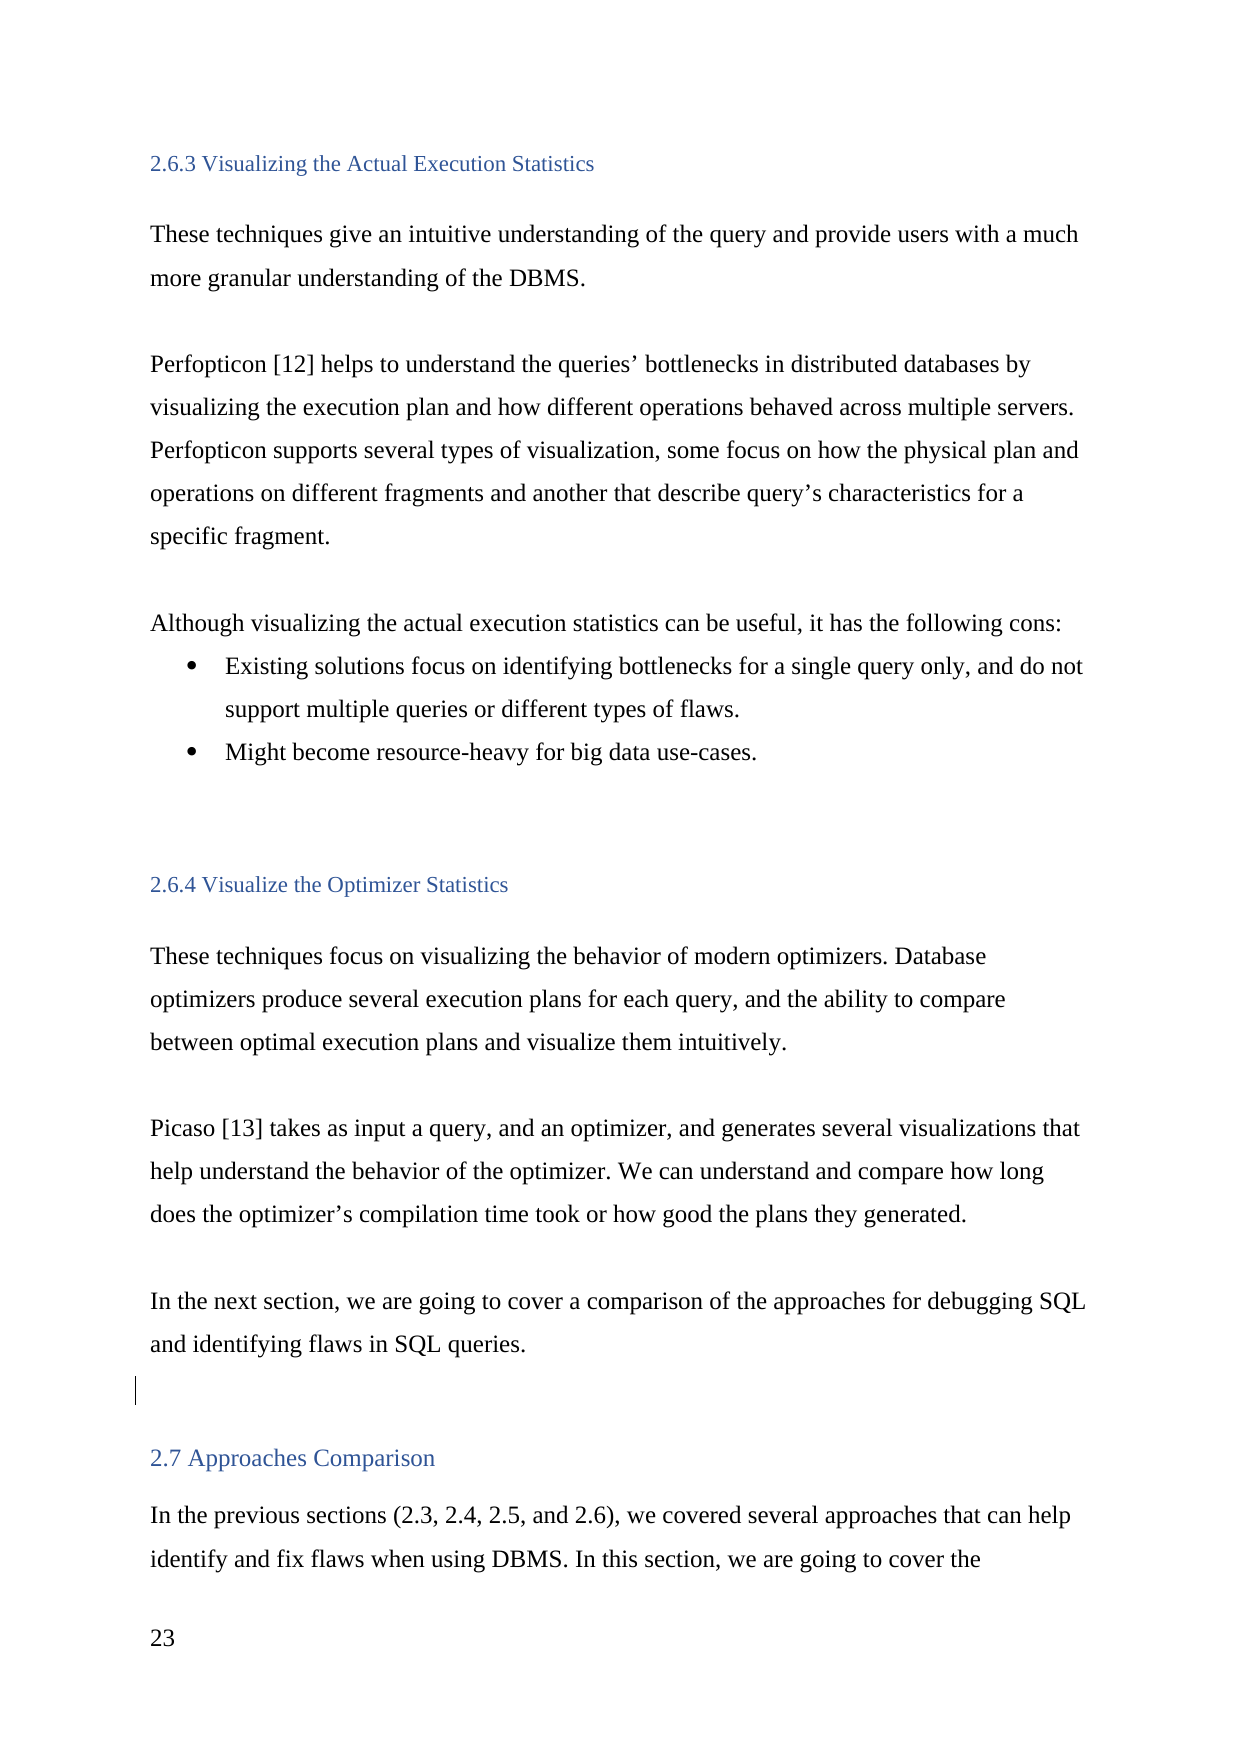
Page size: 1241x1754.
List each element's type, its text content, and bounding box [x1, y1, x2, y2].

list Might become resource-heavy for big data use-cases. [187, 737, 1090, 817]
subtitle 2.7 Approaches Comparison [150, 1443, 1090, 1472]
text Although visualizing the actual execution statistics can be useful, it has the following cons: [150, 608, 1090, 636]
list Existing solutions focus on identifying bottlenecks for a single query only, and do not support multiple queries or different types of flaws. [187, 651, 1090, 723]
text 2.6.4 Visualize the Optimizer Statistics [150, 871, 1090, 898]
text These techniques focus on visualizing the behavior of modern optimizers. Database optimizers produce several execution plans for each query, and the ability to compare between optimal execution plans and visualize them intuitively. Picaso [13] takes as input a query, and an optimizer, and generates several visualizations that help understand the behavior of the optimizer. We can understand and compare how long does the optimizer’s compilation time took or how good the plans they generated. In the next section, we are going to cover a comparison of the approaches for debugging SQL and identifying flaws in SQL queries. [150, 941, 1090, 1358]
text 2.6.3 Visualizing the Actual Execution Statistics [150, 150, 1090, 176]
text These techniques give an intuitive understanding of the query and provide users with a much more granular understanding of the DBMS. Perfopticon [12] helps to understand the queries’ bottlenecks in distributed databases by visualizing the execution plan and how different operations behaved across multiple servers. Perfopticon supports several types of visualization, some focus on how the physical plan and operations on different fragments and another that describe query’s characteristics for a specific fragment. [150, 176, 1090, 550]
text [150, 1501, 1090, 1572]
